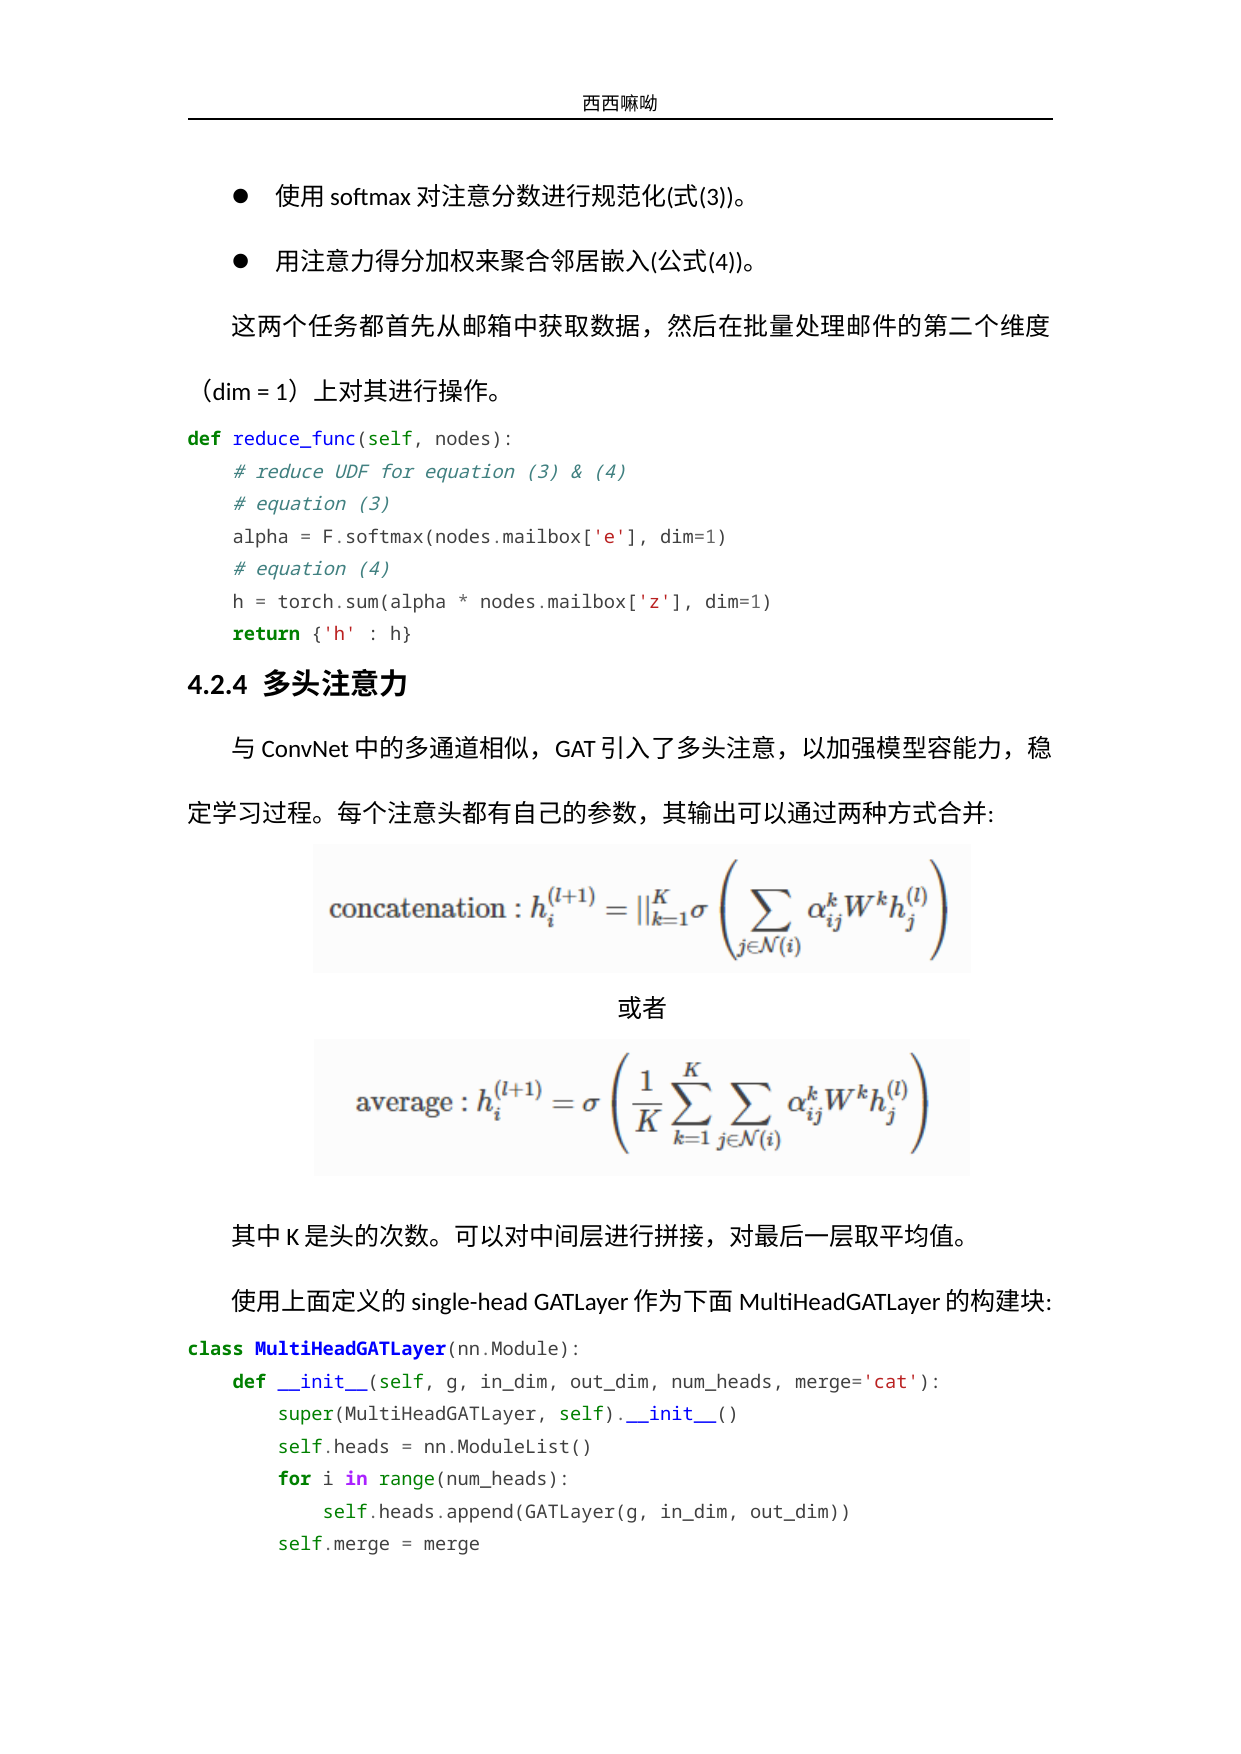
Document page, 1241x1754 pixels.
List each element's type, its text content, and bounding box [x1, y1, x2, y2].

picture [313, 1039, 970, 1176]
text 或者 [187, 974, 1053, 1039]
list 用注意力得分加权来聚合邻居嵌入(公式(4))。 [231, 227, 1053, 292]
text # equation (4) [187, 552, 1053, 584]
subtitle 多头注意力 [187, 649, 1053, 714]
picture [313, 844, 971, 973]
text for i in range(num_heads): [187, 1462, 1053, 1494]
list 使用softmax对注意分数进行规范化(式(3))。 [231, 162, 1053, 227]
text h = torch.sum(alpha * nodes.mailbox['z'], dim=1) [187, 584, 1053, 617]
text return {'h' : h} [187, 617, 1053, 649]
text # reduce UDF for equation (3) & (4) [187, 454, 1053, 487]
text self.merge = merge [187, 1527, 1053, 1559]
text self.heads = nn.ModuleList() [187, 1429, 1053, 1462]
text alpha = F.softmax(nodes.mailbox['e'], dim=1) [187, 519, 1053, 552]
text class MultiHeadGATLayer(nn.Module): [187, 1332, 1053, 1364]
text 这两个任务都首先从邮箱中获取数据，然后在批量处理邮件的第二个维度（dim = 1）上对其进行操作。 [187, 292, 1053, 422]
text 其中K是头的次数。可以对中间层进行拼接，对最后一层取平均值。 [187, 1202, 1053, 1267]
text 与ConvNet中的多通道相似，GAT引入了多头注意，以加强模型容能力，稳定学习过程。每个注意头都有自己的参数，其输出可以通过两种方式合并: [187, 714, 1053, 844]
text def reduce_func(self, nodes): [187, 422, 1053, 454]
text def __init__(self, g, in_dim, out_dim, num_heads, merge='cat'): [187, 1364, 1053, 1397]
text # equation (3) [187, 487, 1053, 519]
text self.heads.append(GATLayer(g, in_dim, out_dim)) [187, 1494, 1053, 1527]
text super(MultiHeadGATLayer, self).__init__() [187, 1397, 1053, 1429]
text 使用上面定义的single-head GATLayer作为下面MultiHeadGATLayer的构建块: [187, 1267, 1053, 1332]
